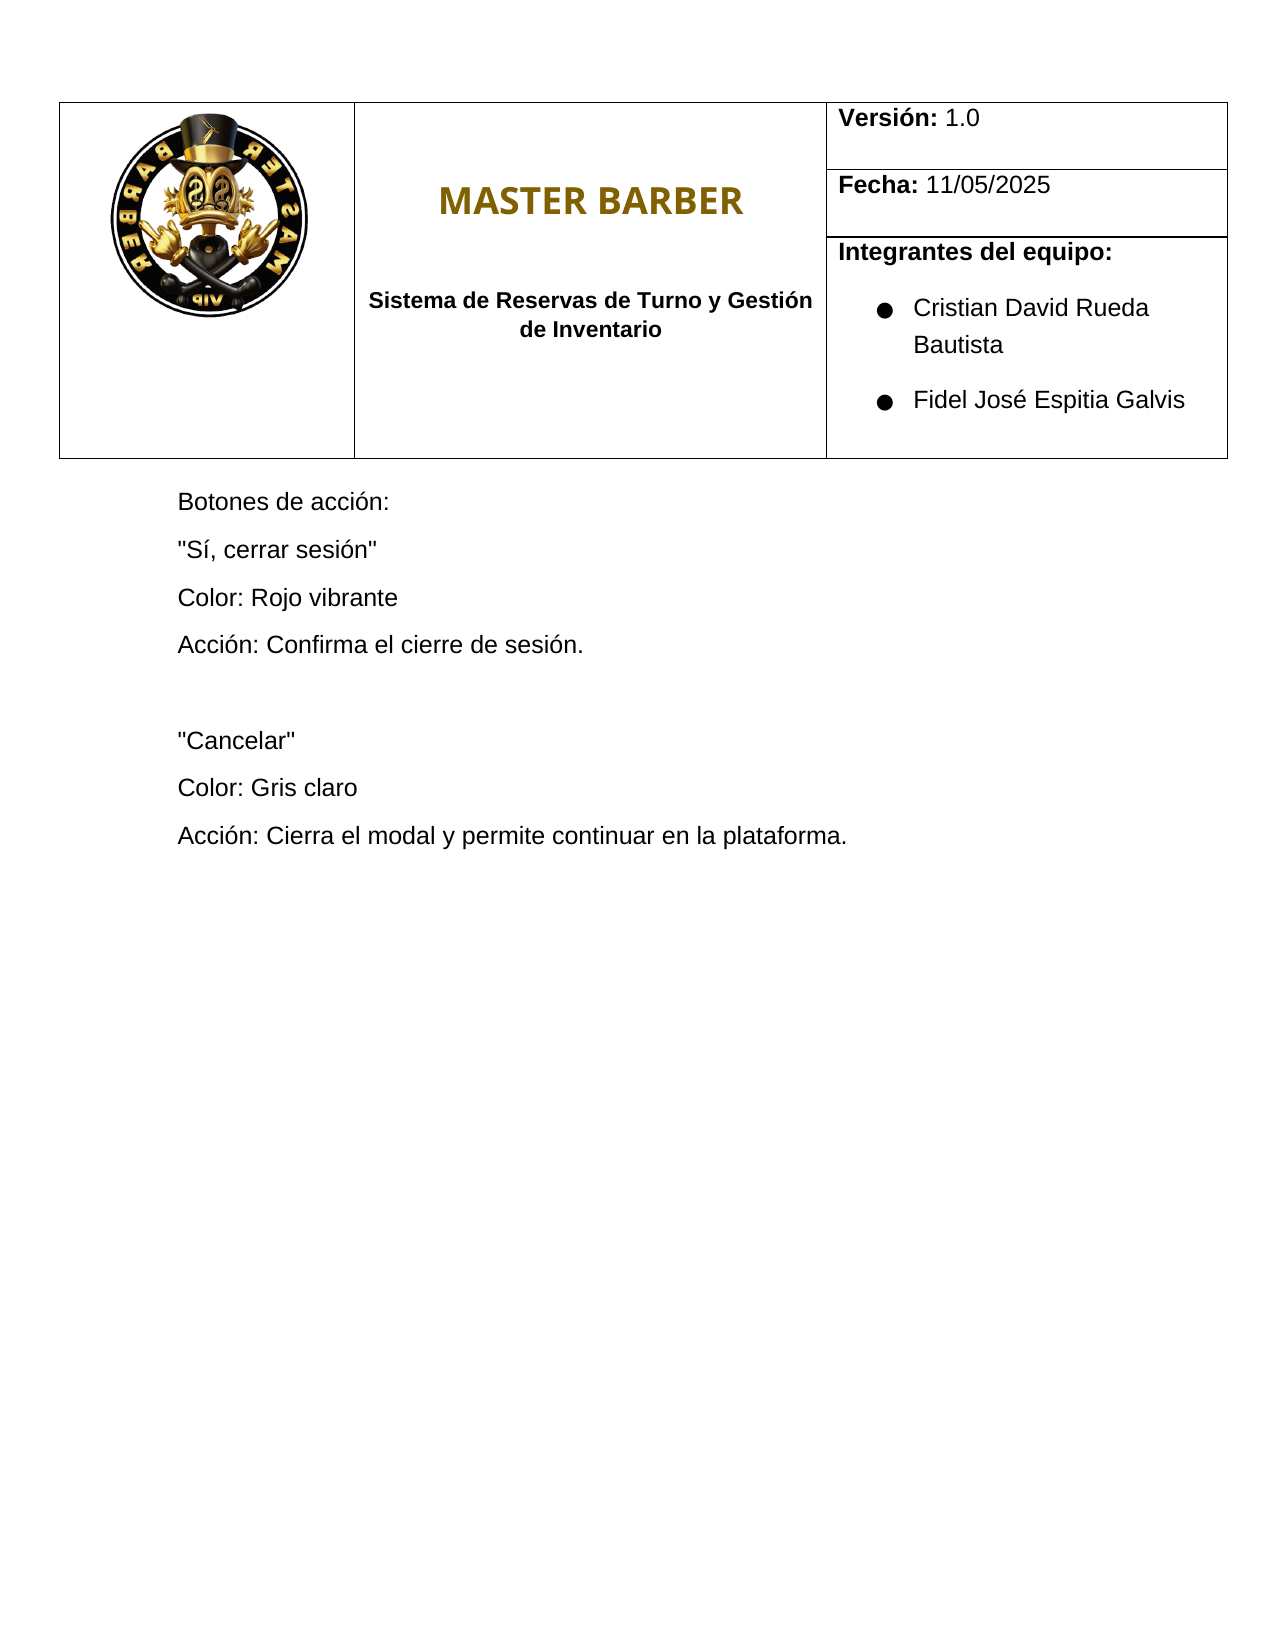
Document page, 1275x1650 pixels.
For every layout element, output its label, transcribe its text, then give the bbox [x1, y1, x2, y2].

text "Sí, cerrar sesión" [177, 535, 1098, 563]
text Botones de acción: [177, 487, 1098, 516]
text Color: Rojo vibrante [177, 582, 1098, 611]
text Acción: Cierra el modal y permite continuar en la plataforma. [177, 821, 1098, 850]
text "Cancelar" [177, 726, 1098, 754]
text Color: Gris claro [177, 773, 1098, 802]
text Acción: Confirma el cierre de sesión. [177, 630, 1098, 659]
picture [100, 102, 313, 321]
